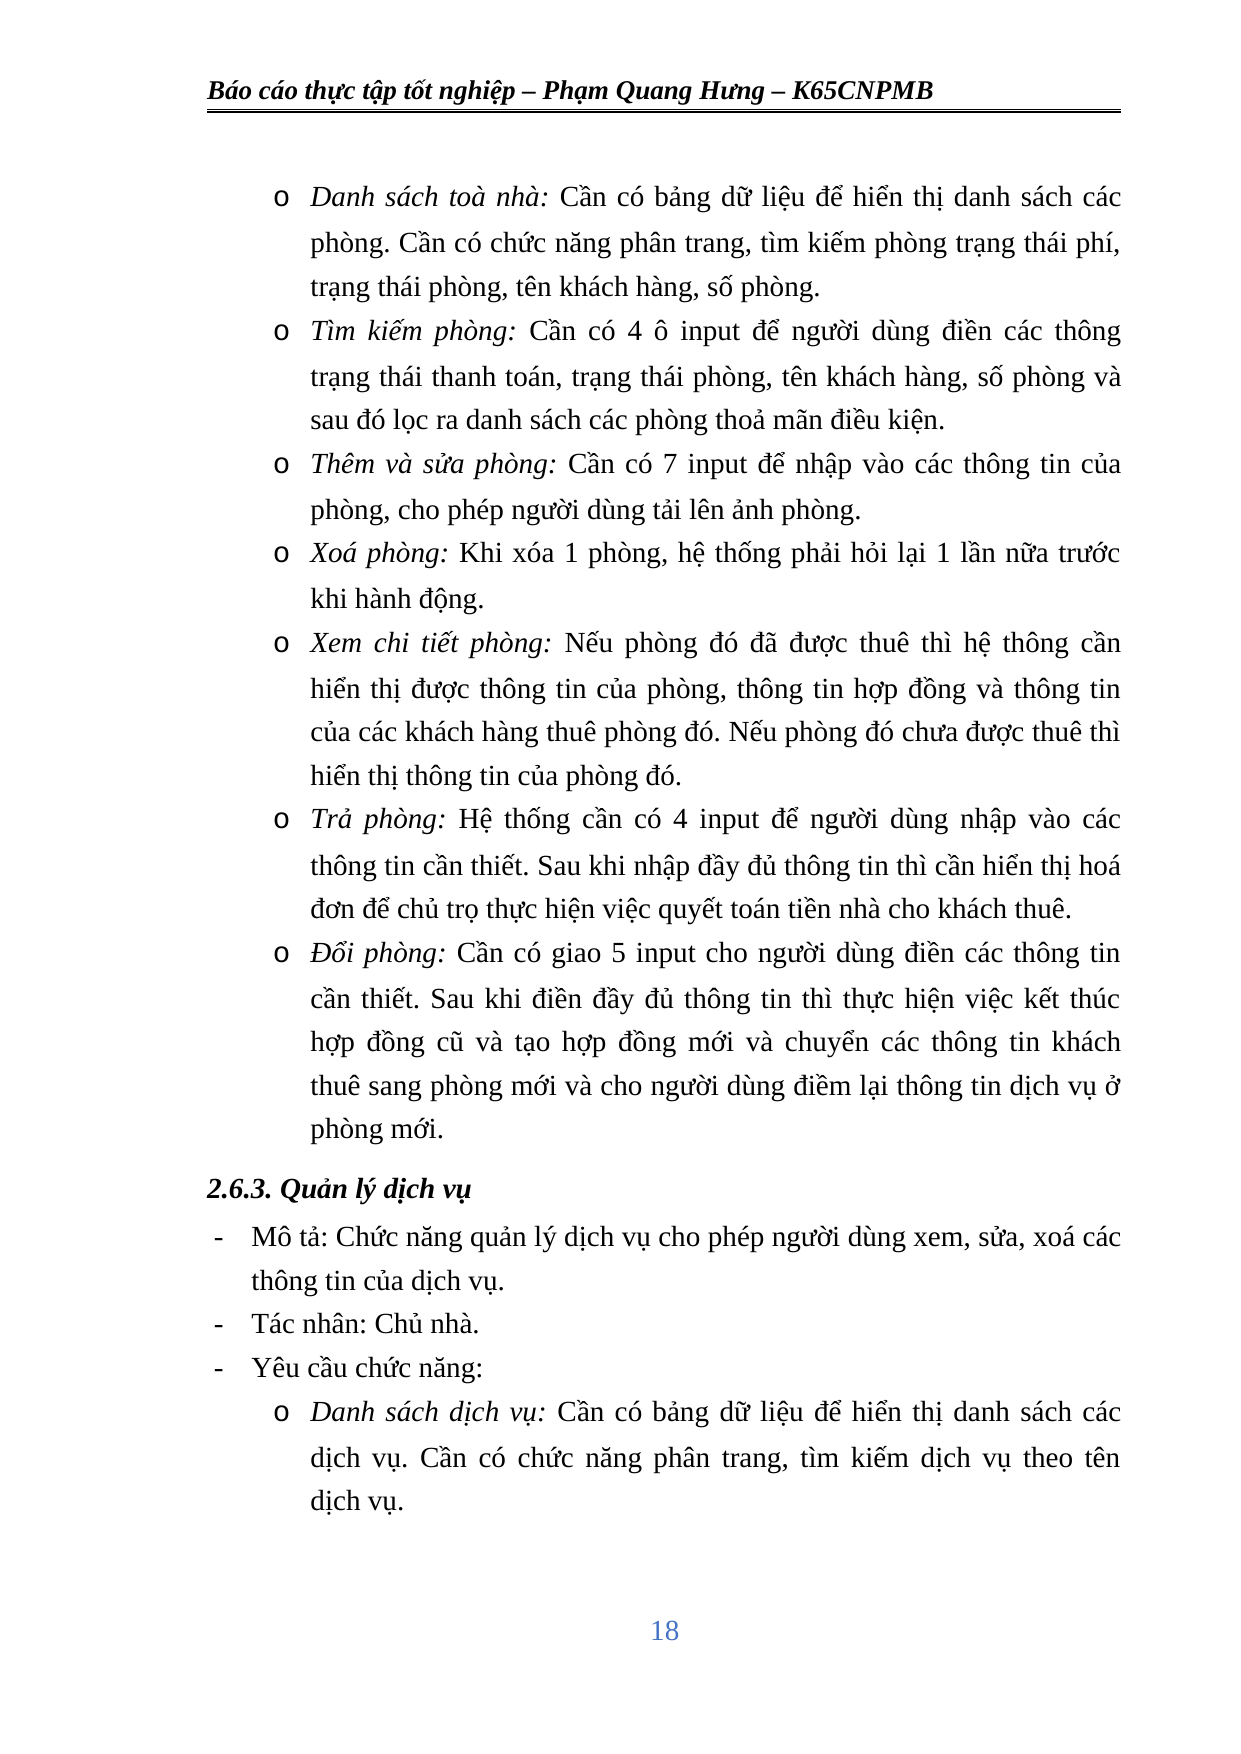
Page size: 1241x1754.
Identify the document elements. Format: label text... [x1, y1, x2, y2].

list Thêm và sửa phòng: Cần có 7 input để nhập vào các thông tin của phòng, cho phép người dùng tải lên ảnh phòng. [273, 446, 1122, 525]
list Yêu cầu chức năng: [214, 1350, 1122, 1384]
list Trả phòng: Hệ thống cần có 4 input để người dùng nhập vào các thông tin cần thiết. Sau khi nhập đầy đủ thông tin thì cần hiển thị hoá đơn để chủ trọ thực hiện việc quyết toán tiền nhà cho khách thuê. [273, 802, 1122, 925]
list Xem chi tiết phòng: Nếu phòng đó đã được thuê thì hệ thông cần hiển thị được thông tin của phòng, thông tin hợp đồng và thông tin của các khách hàng thuê phòng đó. Nếu phòng đó chưa được thuê thì hiển thị thông tin của phòng đó. [273, 625, 1122, 792]
list Tác nhân: Chủ nhà. [214, 1307, 1122, 1340]
list Đổi phòng: Cần có giao 5 input cho người dùng điền các thông tin cần thiết. Sau khi điền đầy đủ thông tin thì thực hiện việc kết thúc hợp đồng cũ và tạo hợp đồng mới và chuyển các thông tin khách thuê sang phòng mới và cho người dùng điềm lại thông tin dịch vụ ở phòng mới. [273, 935, 1122, 1145]
list Danh sách dịch vụ: Cần có bảng dữ liệu để hiển thị danh sách các dịch vụ. Cần có chức năng phân trang, tìm kiếm dịch vụ theo tên dịch vụ. [273, 1394, 1122, 1517]
list Tìm kiếm phòng: Cần có 4 ô input để người dùng điền các thông trạng thái thanh toán, trạng thái phòng, tên khách hàng, số phòng và sau đó lọc ra danh sách các phòng thoả mãn điều kiện. [273, 313, 1122, 436]
list Xoá phòng: Khi xóa 1 phòng, hệ thống phải hỏi lại 1 lần nữa trước khi hành động. [273, 535, 1122, 615]
subtitle 2.6.3. Quản lý dịch vụ [207, 1172, 1122, 1205]
list Mô tả: Chức năng quản lý dịch vụ cho phép người dùng xem, sửa, xoá các thông tin của dịch vụ. [214, 1219, 1122, 1297]
list Danh sách toà nhà: Cần có bảng dữ liệu để hiển thị danh sách các phòng. Cần có chức năng phân trang, tìm kiếm phòng trạng thái phí, trạng thái phòng, tên khách hàng, số phòng. [273, 179, 1122, 303]
